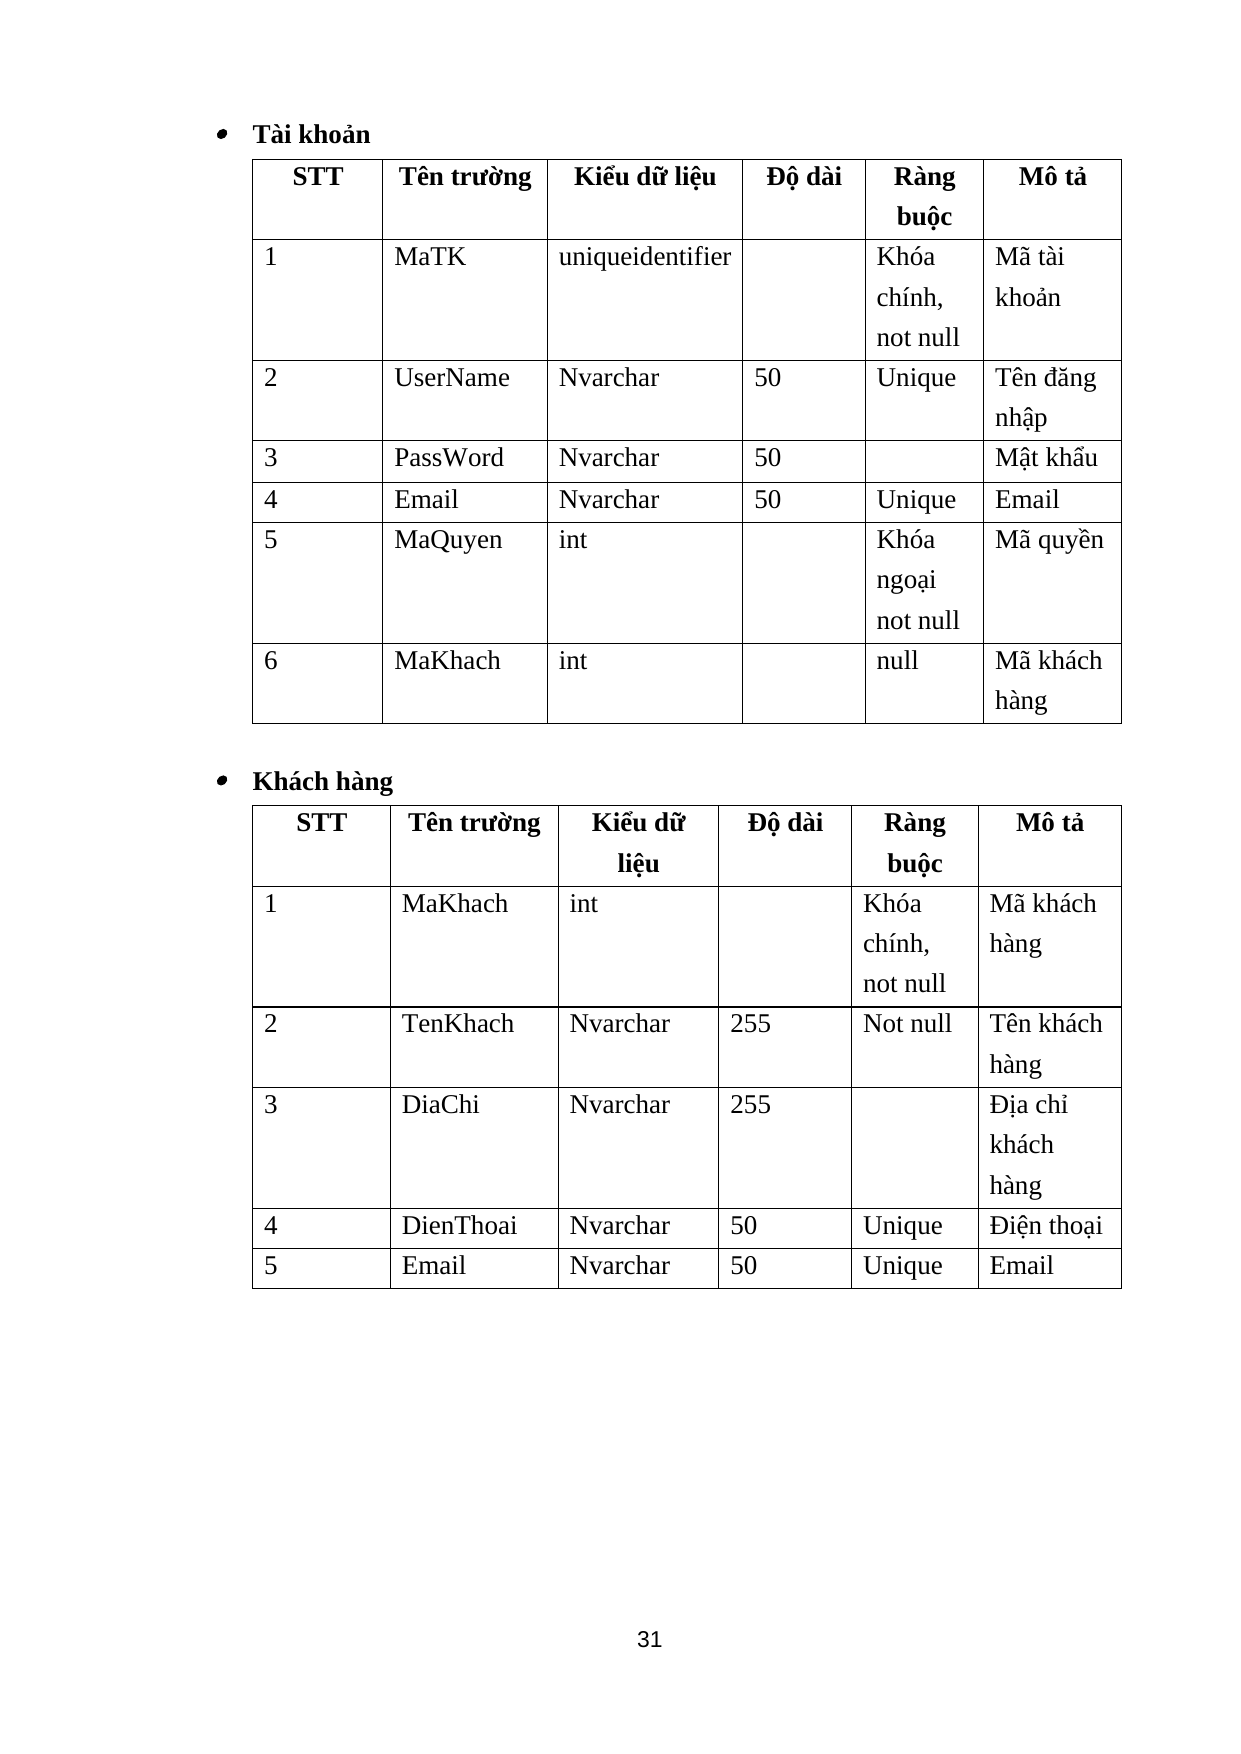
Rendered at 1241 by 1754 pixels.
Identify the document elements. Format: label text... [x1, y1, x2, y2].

table_cell int [559, 887, 718, 1006]
table_cell MaKhach [391, 887, 558, 1006]
table_cell PassWord [383, 441, 547, 482]
table_cell Email [391, 1249, 558, 1288]
table_cell [852, 1088, 978, 1208]
table_cell Nvarchar [559, 1209, 718, 1248]
table_cell 2 [253, 361, 382, 440]
list Tài khoản [215, 118, 1122, 149]
table_cell int [548, 644, 742, 723]
table_cell 3 [253, 441, 382, 482]
table_cell Nvarchar [548, 361, 742, 440]
table_cell Nvarchar [548, 483, 742, 522]
list Khách hàng [215, 764, 1122, 796]
table_cell MaTK [383, 240, 547, 360]
table_cell uniqueidentifier [548, 240, 742, 360]
table_header Ràng buộc [866, 160, 983, 239]
table_cell 50 [743, 441, 865, 482]
table_cell Email [984, 483, 1121, 522]
table_cell Mật khẩu [984, 441, 1121, 482]
table_cell Mã tài khoản [984, 240, 1121, 360]
table_cell [743, 523, 865, 643]
table_cell [866, 441, 983, 482]
table_cell [719, 887, 851, 1006]
table_cell 50 [719, 1249, 851, 1288]
table_cell Mã khách hàng [979, 887, 1121, 1006]
table_cell 6 [253, 644, 382, 723]
table_cell Not null [852, 1008, 978, 1087]
table_cell 5 [253, 1249, 390, 1288]
table_cell DiaChi [391, 1088, 558, 1208]
table_cell 1 [253, 887, 390, 1006]
table_cell 50 [719, 1209, 851, 1248]
table_cell Nvarchar [548, 441, 742, 482]
table_header Kiểu dữ liệu [548, 160, 742, 239]
table_header Mô tả [984, 160, 1121, 239]
table_cell Email [383, 483, 547, 522]
table_cell Tên khách hàng [979, 1008, 1121, 1087]
table_cell MaKhach [383, 644, 547, 723]
table_cell Điện thoại [979, 1209, 1121, 1248]
table_header Độ dài [743, 160, 865, 239]
table_cell 5 [253, 523, 382, 643]
table_cell DienThoai [391, 1209, 558, 1248]
table_header Mô tả [979, 806, 1121, 886]
table_cell UserName [383, 361, 547, 440]
table_cell 2 [253, 1008, 390, 1087]
table_cell 255 [719, 1088, 851, 1208]
table_cell Unique [866, 361, 983, 440]
table_cell 3 [253, 1088, 390, 1208]
table_cell 4 [253, 1209, 390, 1248]
table_cell 1 [253, 240, 382, 360]
table_cell 50 [743, 483, 865, 522]
table_cell Khóa chính, not null [852, 887, 978, 1006]
table_cell Mã quyền [984, 523, 1121, 643]
table_cell Khóa ngoại not null [866, 523, 983, 643]
table_cell [743, 240, 865, 360]
table_cell [743, 644, 865, 723]
table_cell Unique [866, 483, 983, 522]
table_cell Unique [852, 1209, 978, 1248]
table_cell int [548, 523, 742, 643]
table_header STT [253, 806, 390, 886]
table_cell Nvarchar [559, 1249, 718, 1288]
table_cell Tên đăng nhập [984, 361, 1121, 440]
table_header Kiểu dữ liệu [559, 806, 718, 886]
table_cell 255 [719, 1008, 851, 1087]
table_cell 50 [743, 361, 865, 440]
table_header STT [253, 160, 382, 239]
table_header Tên trường [383, 160, 547, 239]
table_cell MaQuyen [383, 523, 547, 643]
table_cell 4 [253, 483, 382, 522]
table_cell Unique [852, 1249, 978, 1288]
table_header Độ dài [719, 806, 851, 886]
table_header Tên trường [391, 806, 558, 886]
table_header Ràng buộc [852, 806, 978, 886]
table_cell Nvarchar [559, 1008, 718, 1087]
table_cell Mã khách hàng [984, 644, 1121, 723]
table_cell null [866, 644, 983, 723]
table_cell Khóa chính, not null [866, 240, 983, 360]
table_cell Nvarchar [559, 1088, 718, 1208]
table_cell Địa chỉ khách hàng [979, 1088, 1121, 1208]
table_cell Email [979, 1249, 1121, 1288]
table_cell TenKhach [391, 1008, 558, 1087]
